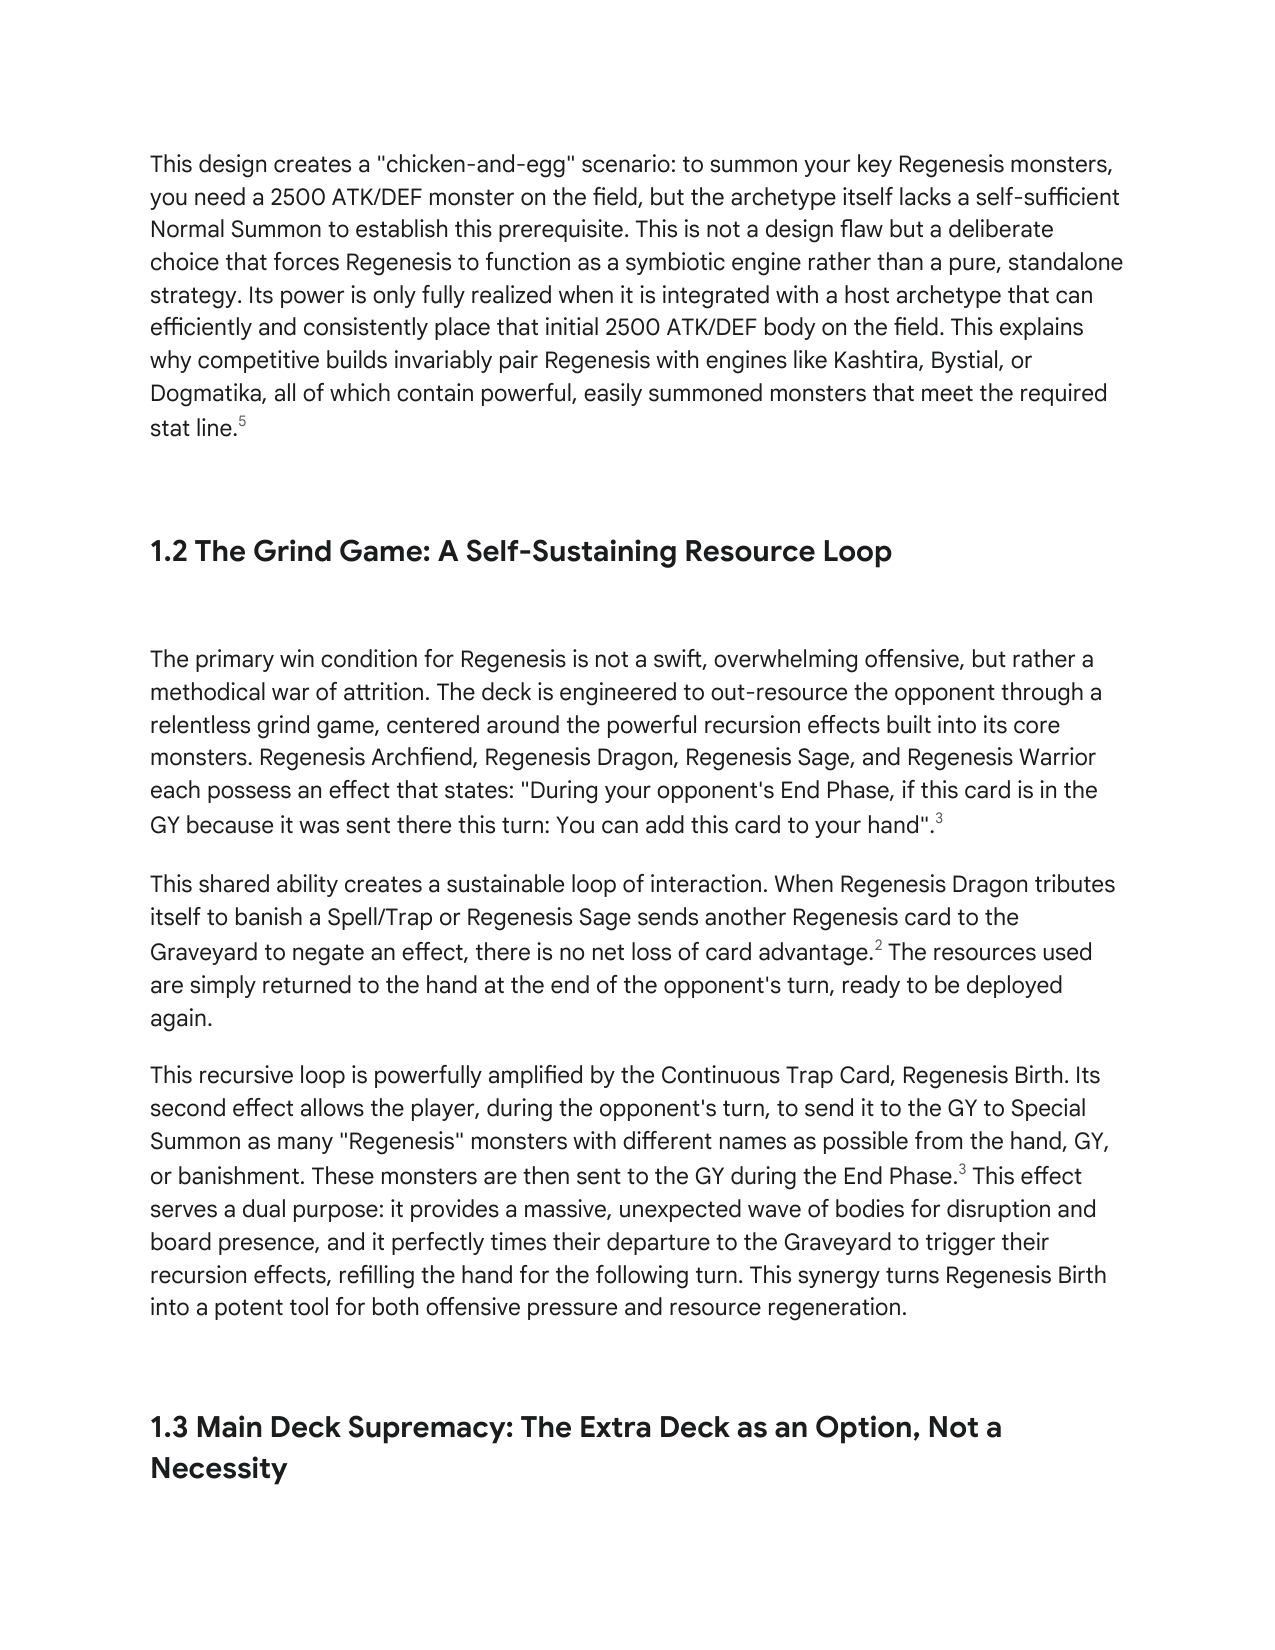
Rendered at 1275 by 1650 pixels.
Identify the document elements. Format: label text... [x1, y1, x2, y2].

text The primary win condition for Regenesis is not a swift, overwhelming offensive, but rather a methodical war of attrition. The deck is engineered to out-resource the opponent through a relentless grind game, centered around the powerful recursion effects built into its core monsters. Regenesis Archfiend, Regenesis Dragon, Regenesis Sage, and Regenesis Warrior each possess an effect that states: "During your opponent's End Phase, if this card is in the GY because it was sent there this turn: You can add this card to your hand".3 [150, 645, 1125, 841]
text This shared ability creates a sustainable loop of interaction. When Regenesis Dragon tributes itself to banish a Spell/Trap or Regenesis Sage sends another Regenesis card to the Graveyard to negate an effect, there is no net loss of card advantage.2 The resources used are simply returned to the hand at the end of the opponent's turn, ready to be deployed again. [150, 870, 1125, 1033]
subtitle 1.3 Main Deck Supremacy: The Extra Deck as an Option, Not a Necessity [150, 1409, 1125, 1487]
text This recursive loop is powerfully amplified by the Continuous Trap Card, Regenesis Birth. Its second effect allows the player, during the opponent's turn, to send it to the GY to Special Summon as many "Regenesis" monsters with different names as possible from the hand, GY, or banishment. These monsters are then sent to the GY during the End Phase.3 This effect serves a dual purpose: it provides a massive, unexpected wave of bodies for disruption and board presence, and it perfectly times their departure to the Graveyard to trigger their recursion effects, refilling the hand for the following turn. This synergy turns Regenesis Birth into a potent tool for both offensive pressure and resource regeneration. [150, 1062, 1125, 1322]
subtitle 1.2 The Grind Game: A Self-Sustaining Resource Loop [150, 533, 1125, 570]
text This design creates a "chicken-and-egg" scenario: to summon your key Regenesis monsters, you need a 2500 ATK/DEF monster on the field, but the archetype itself lacks a self-sufficient Normal Summon to establish this prerequisite. This is not a design flaw but a deliberate choice that forces Regenesis to function as a symbiotic engine rather than a pure, standalone strategy. Its power is only fully realized when it is integrated with a host archetype that can efficiently and consistently place that initial 2500 ATK/DEF body on the field. This explains why competitive builds invariably pair Regenesis with engines like Kashtira, Bystial, or Dogmatika, all of which contain powerful, easily summoned monsters that meet the required stat line.5 [150, 150, 1125, 443]
